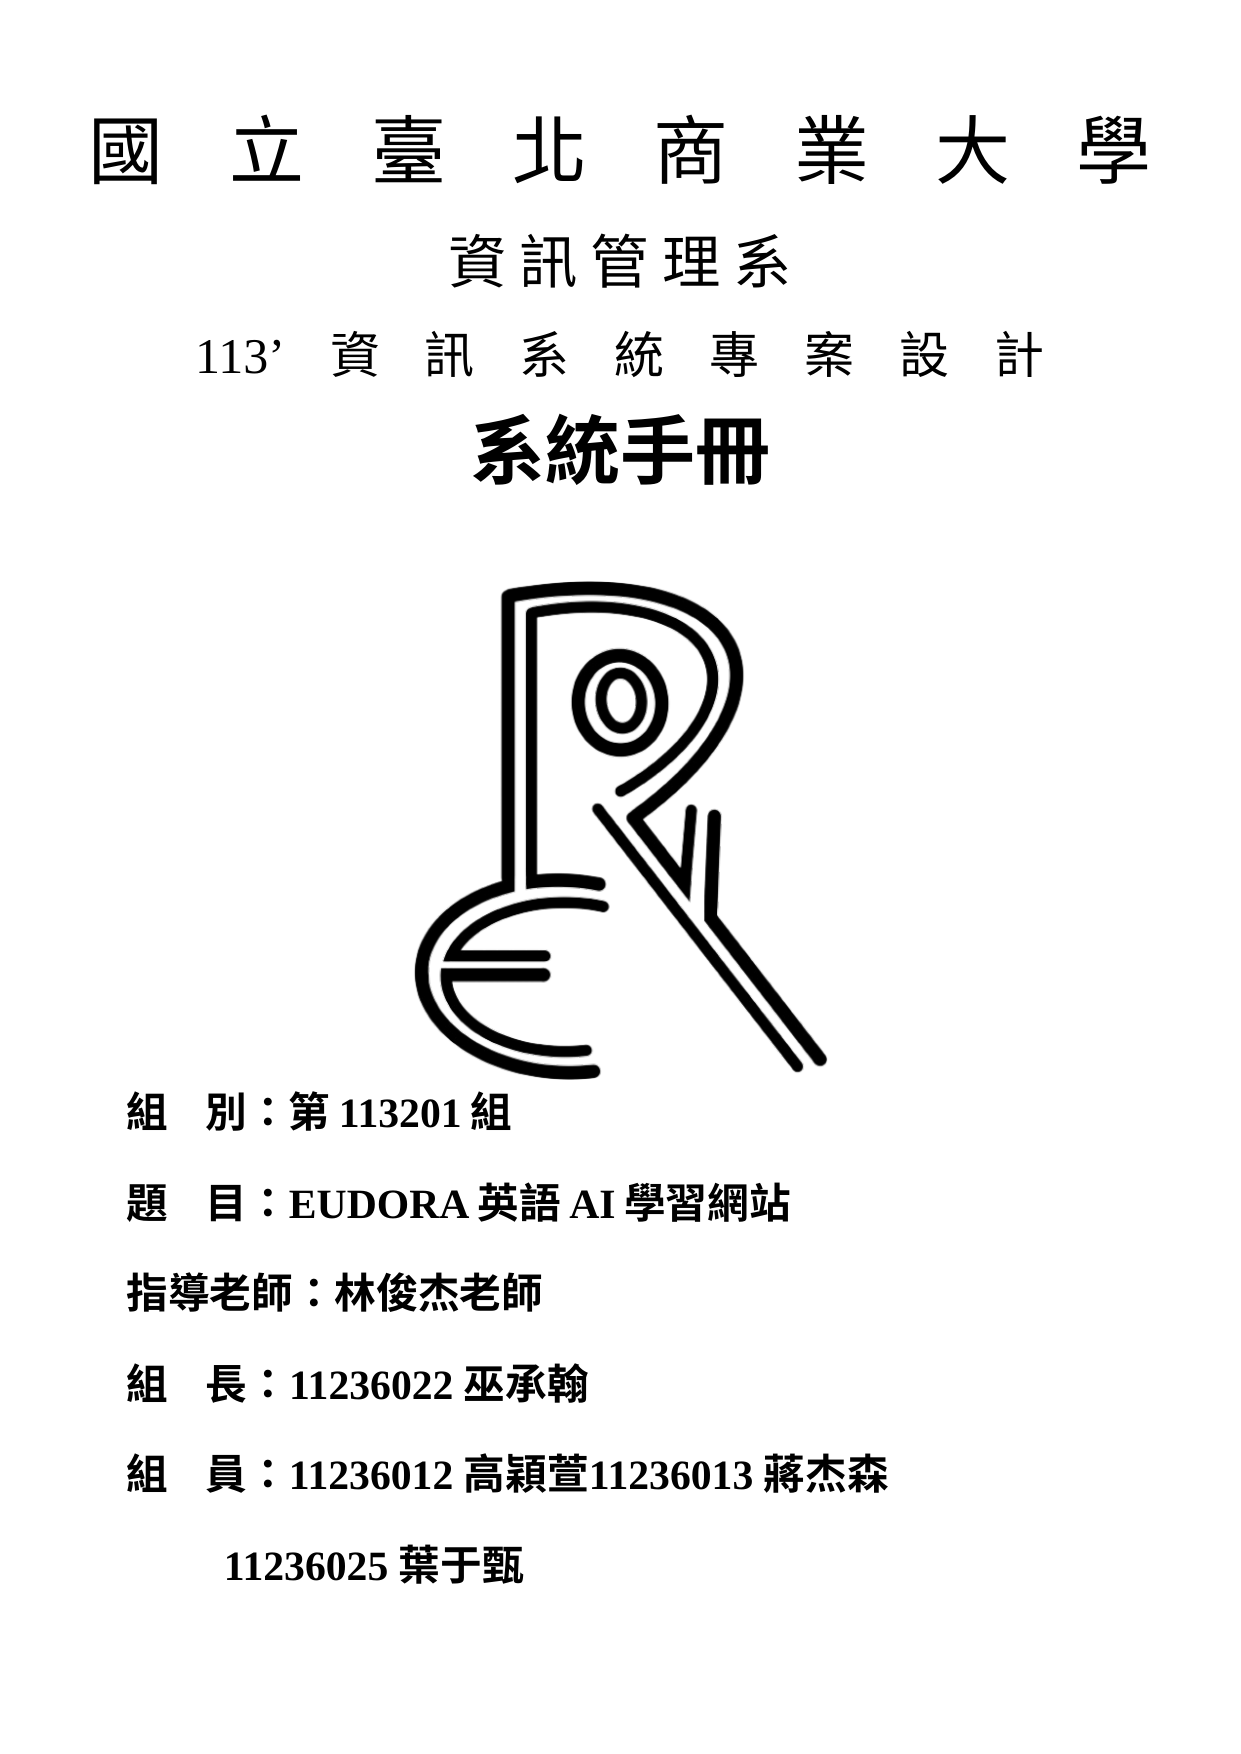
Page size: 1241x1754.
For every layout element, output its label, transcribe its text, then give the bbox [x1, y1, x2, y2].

text 113’資訊系統專案設計 [195, 314, 1045, 389]
text 組 別：第113201組 [126, 1079, 1152, 1140]
text 組 員：11236012 高穎萱 11236013 蔣杰森 [126, 1441, 1152, 1501]
text 系統手冊 [89, 389, 1152, 502]
picture [371, 581, 870, 1080]
text 指導老師：林俊杰老師 [126, 1260, 1152, 1321]
text 題 目：EUDORA英語AI學習網站 [126, 1170, 1152, 1230]
text 資 訊 管 理 系 [89, 202, 1152, 314]
text 11236025 葉于甄 [89, 1532, 1152, 1592]
text 組 長：11236022 巫承翰 [126, 1351, 1152, 1411]
text 國立臺北商業大學 [89, 89, 1152, 202]
